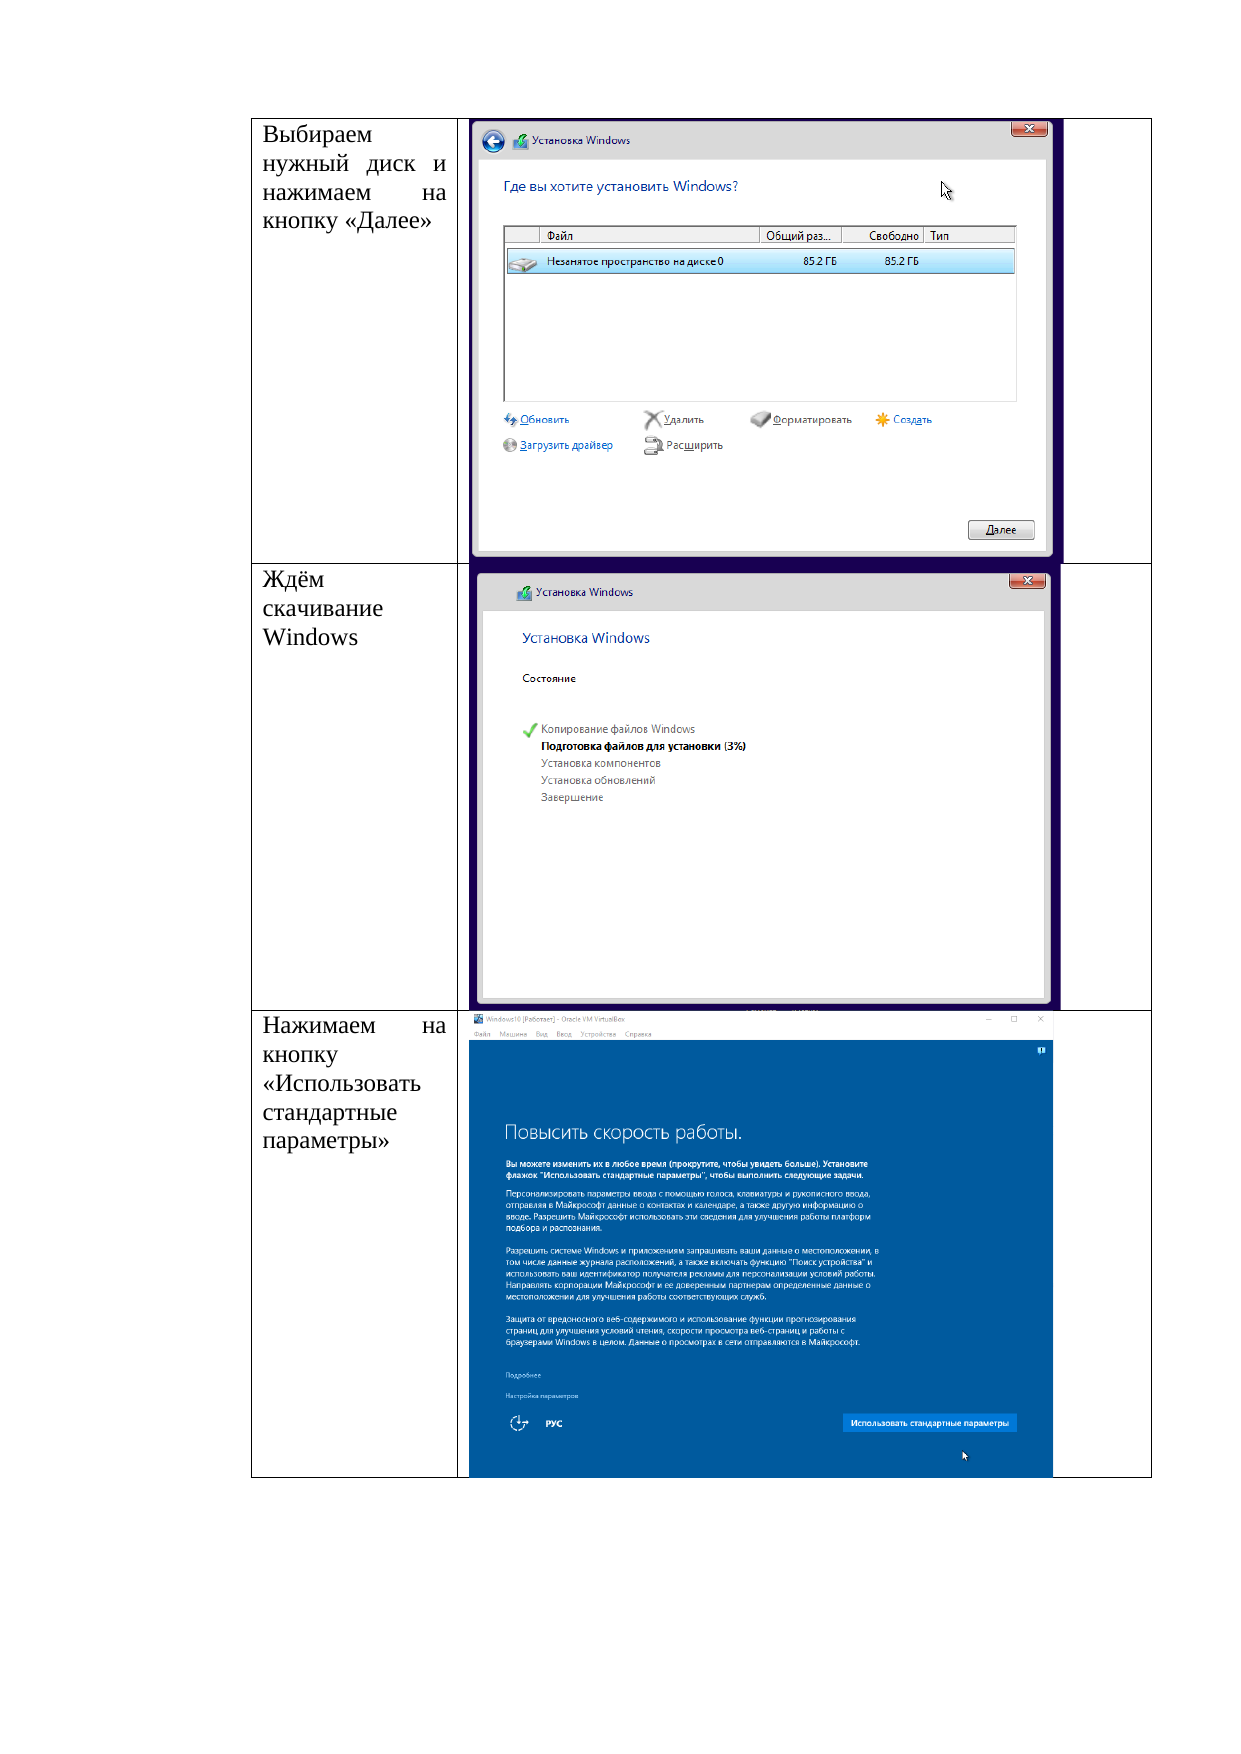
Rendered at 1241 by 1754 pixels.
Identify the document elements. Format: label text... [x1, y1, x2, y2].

table_cell [1061, 564, 1151, 1009]
table_cell Выбираем нужный диск и нажимаем на кнопку «Далее» [252, 119, 457, 563]
picture [469, 119, 1064, 1478]
table_cell Ждём скачивание Windows [252, 564, 457, 1009]
table_cell [458, 119, 469, 563]
table_cell [458, 564, 469, 1009]
table_cell [458, 1011, 469, 1477]
table_cell [1054, 1011, 1151, 1477]
table_cell [1064, 119, 1151, 563]
table_cell Нажимаем на кнопку «Использовать стандартные параметры» [252, 1011, 457, 1477]
